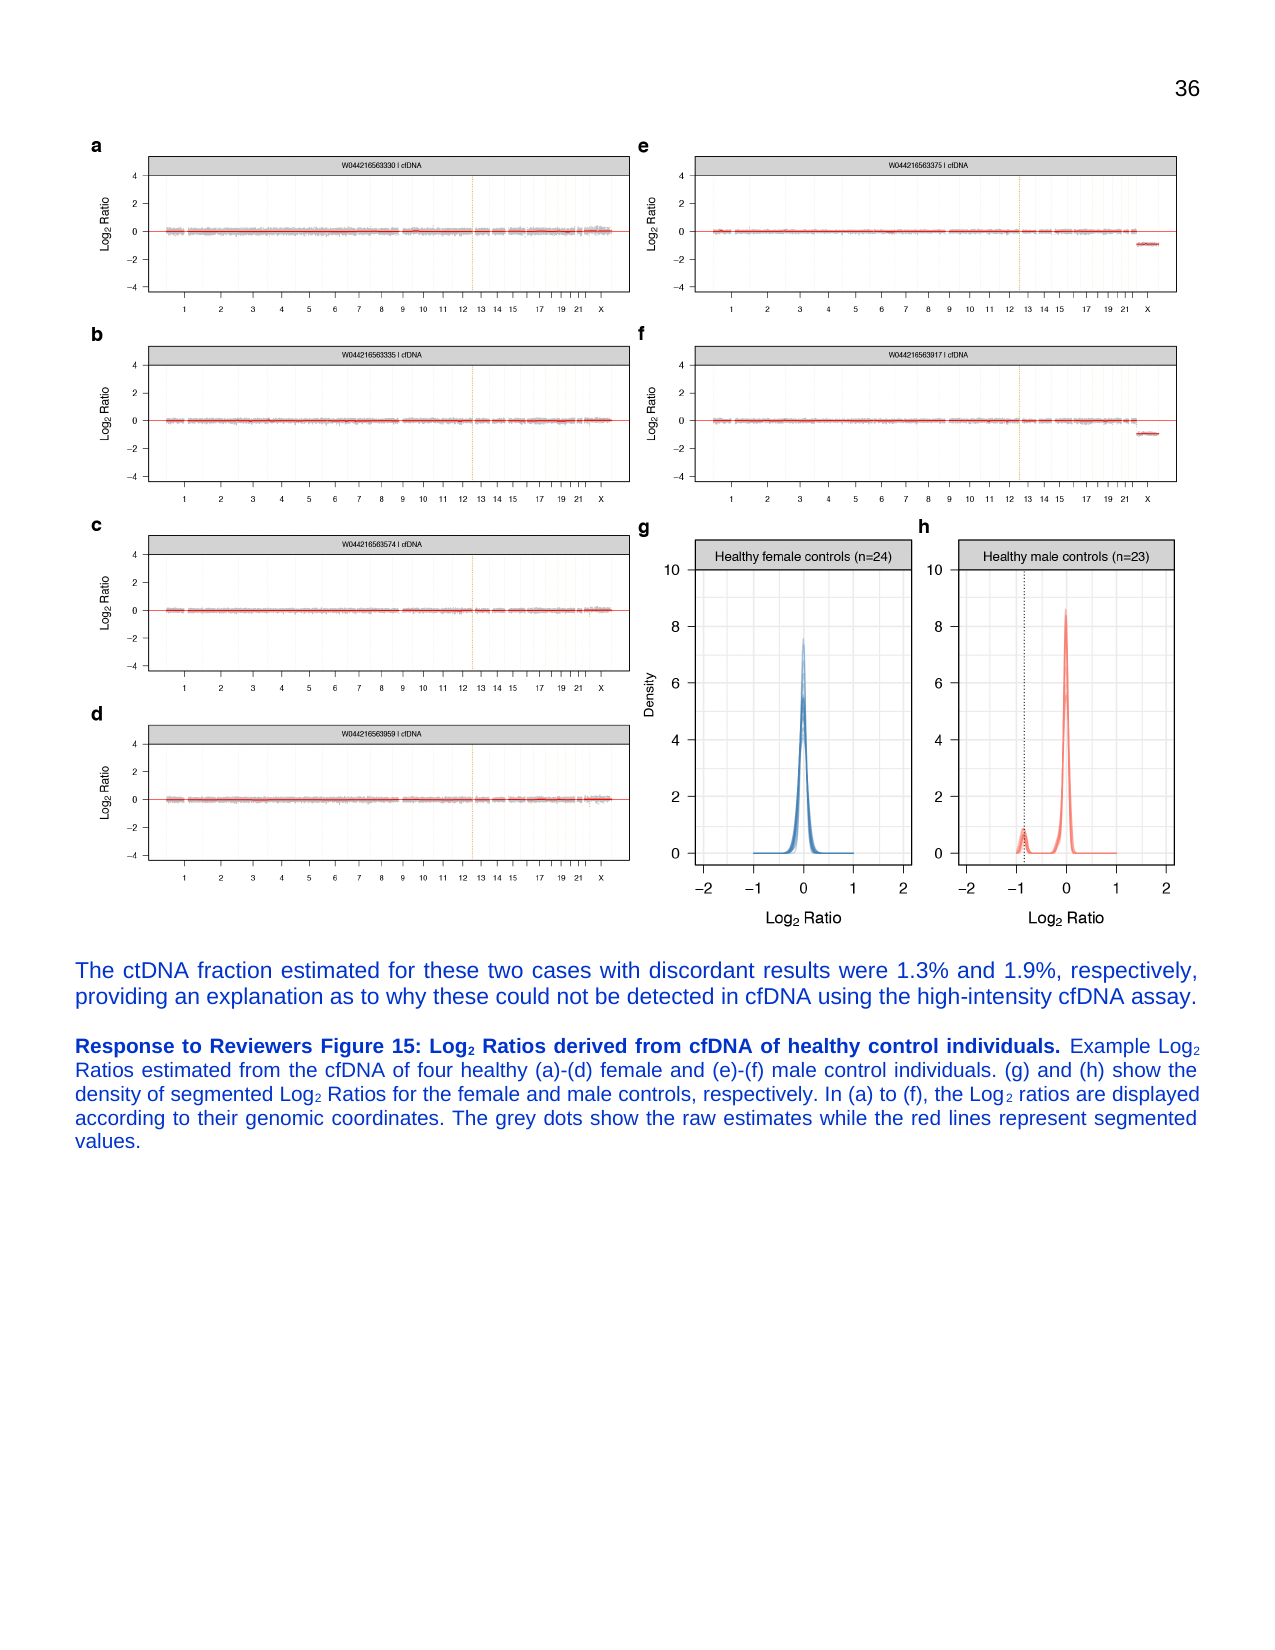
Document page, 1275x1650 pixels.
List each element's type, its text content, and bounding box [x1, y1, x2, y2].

picture [91, 129, 1190, 945]
text Response to Reviewers Figure 15: Log2 Ratios derived from cfDNA of healthy control individuals. Example Log2 Ratios estimated from the cfDNA of four healthy (a)-(d) female and (e)-(f) male control individuals. (g) and (h) show the density of segmented Log2 Ratios for the female and male controls, respectively. In (a) to (f), the Log2 ratios are displayed according to their genomic coordinates. The grey dots show the raw estimates while the red lines represent segmented values. [75, 1033, 1200, 1153]
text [75, 129, 1200, 1009]
